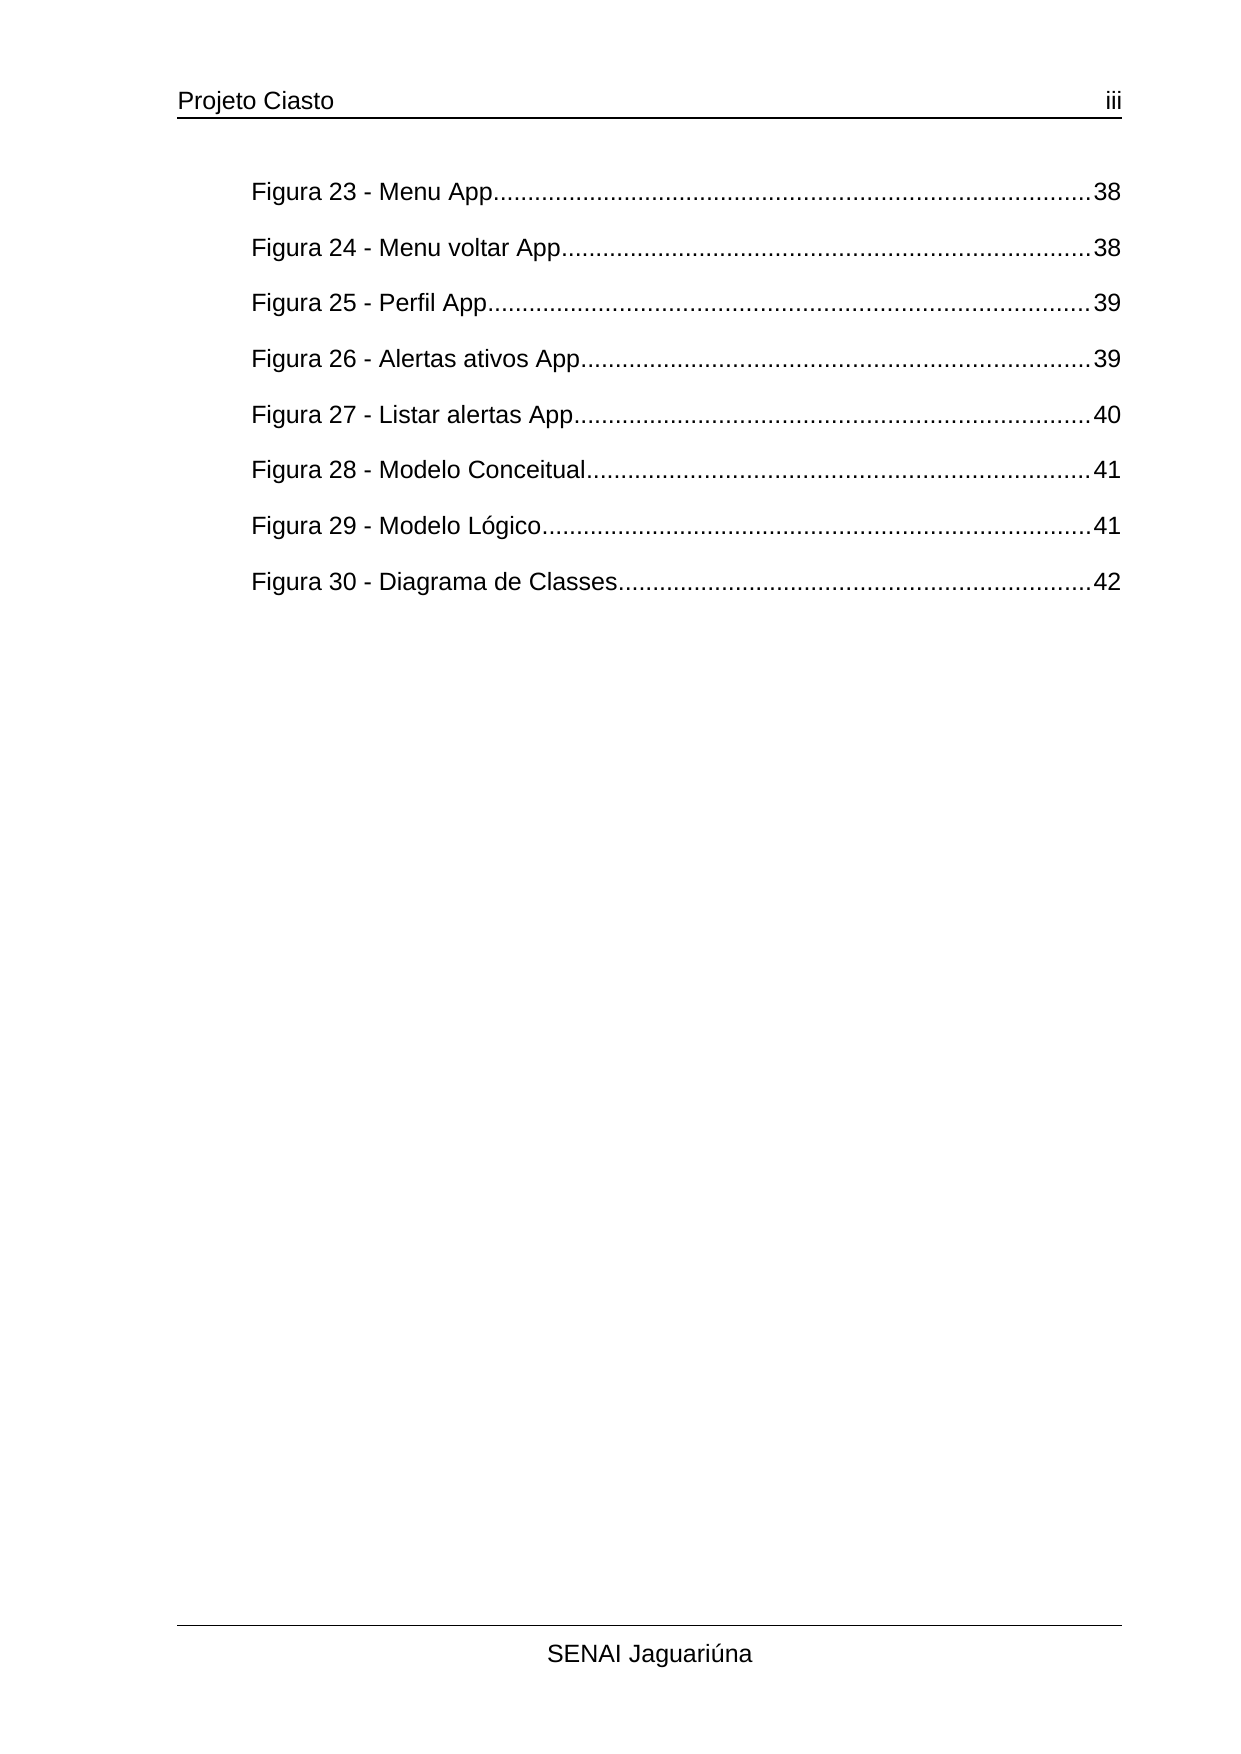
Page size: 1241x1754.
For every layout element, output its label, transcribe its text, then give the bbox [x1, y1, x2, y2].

text Figura 25 - Perfil App 39 [177, 288, 1122, 317]
text Figura 30 - Diagrama de Classes 42 [177, 567, 1122, 595]
text Figura 29 - Modelo Lógico 41 [177, 511, 1122, 540]
text Figura 23 - Menu App 38 [177, 177, 1122, 206]
text Figura 24 - Menu voltar App 38 [177, 233, 1122, 262]
text Figura 26 - Alertas ativos App 39 [177, 344, 1122, 373]
text Figura 27 - Listar alertas App 40 [177, 400, 1122, 428]
text Figura 28 - Modelo Conceitual 41 [177, 455, 1122, 484]
